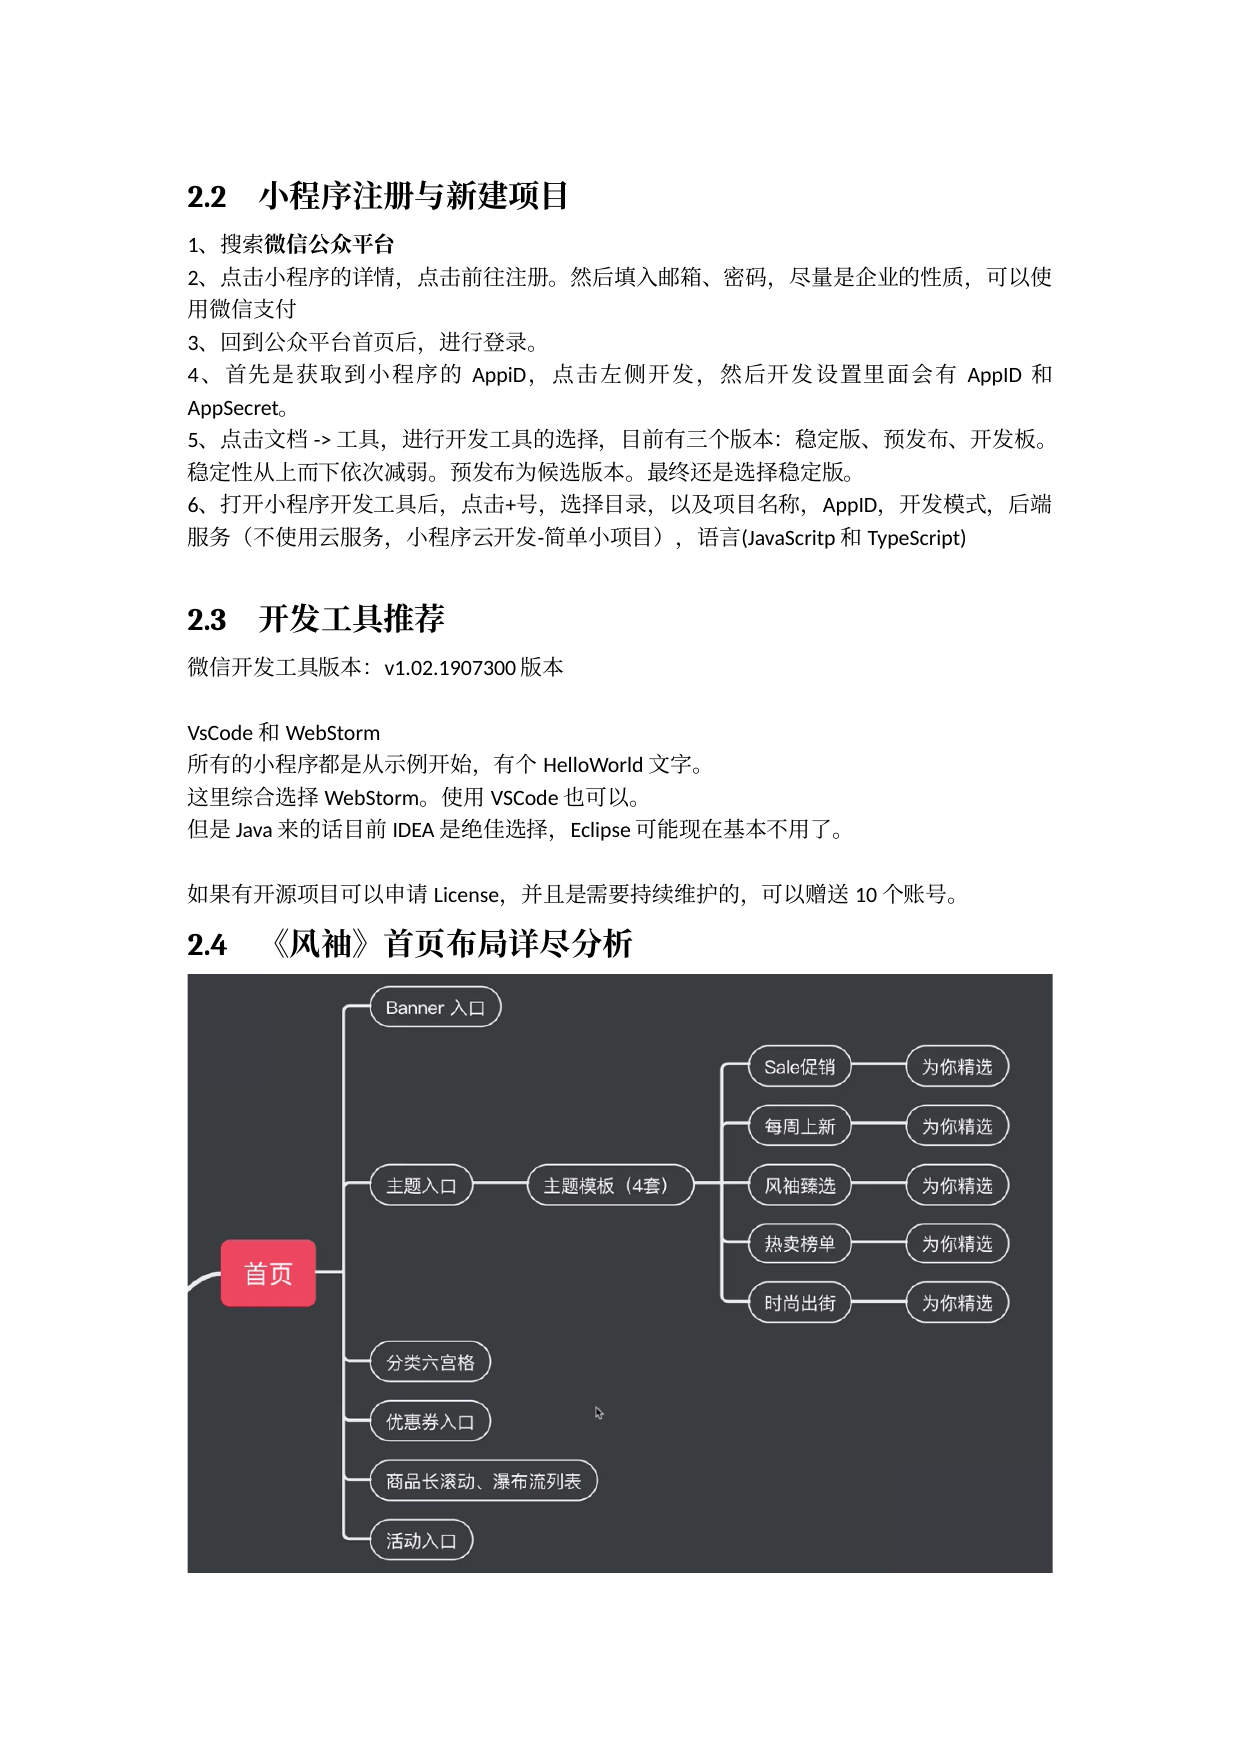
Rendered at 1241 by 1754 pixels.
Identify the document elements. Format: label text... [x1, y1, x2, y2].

subtitle 开发工具推荐 [187, 584, 1053, 649]
text 所有的小程序都是从示例开始，有个 HelloWorld 文字。 [187, 747, 1053, 779]
text 3、回到公众平台首页后，进行登录。 [187, 324, 1053, 357]
text 稳定性从上而下依次减弱。预发布为候选版本。最终还是选择稳定版。 [187, 454, 1053, 487]
text 2、点击小程序的详情，点击前往注册。然后填入邮箱、密码，尽量是企业的性质，可以使用微信支付 [187, 259, 1053, 324]
text 1、搜索微信公众平台 [187, 227, 1053, 259]
text 微信开发工具版本：v1.02.1907300版本 [187, 649, 1053, 682]
text 6、打开小程序开发工具后，点击+号，选择目录，以及项目名称，AppID，开发模式，后端服务（不使用云服务，小程序云开发-简单小项目），语言(JavaScritp和 TypeScript) [187, 487, 1053, 552]
subtitle 小程序注册与新建项目 [187, 162, 1053, 227]
text 这里综合选择 WebStorm。使用 VSCode 也可以。 [187, 779, 1053, 812]
text 但是Java来的话目前 IDEA 是绝佳选择，Eclipse可能现在基本不用了。 [187, 812, 1053, 844]
picture [187, 974, 1053, 1573]
subtitle 《风袖》首页布局详尽分析 [187, 909, 1053, 974]
text 4、首先是获取到小程序的 AppiD，点击左侧开发，然后开发设置里面会有 AppID 和 AppSecret。 [187, 357, 1053, 422]
text 5、点击文档 -> 工具，进行开发工具的选择，目前有三个版本：稳定版、预发布、开发板。 [187, 422, 1053, 454]
text 如果有开源项目可以申请 License，并且是需要持续维护的，可以赠送 10 个账号。 [187, 877, 1053, 909]
text VsCode 和 WebStorm [187, 714, 1053, 747]
